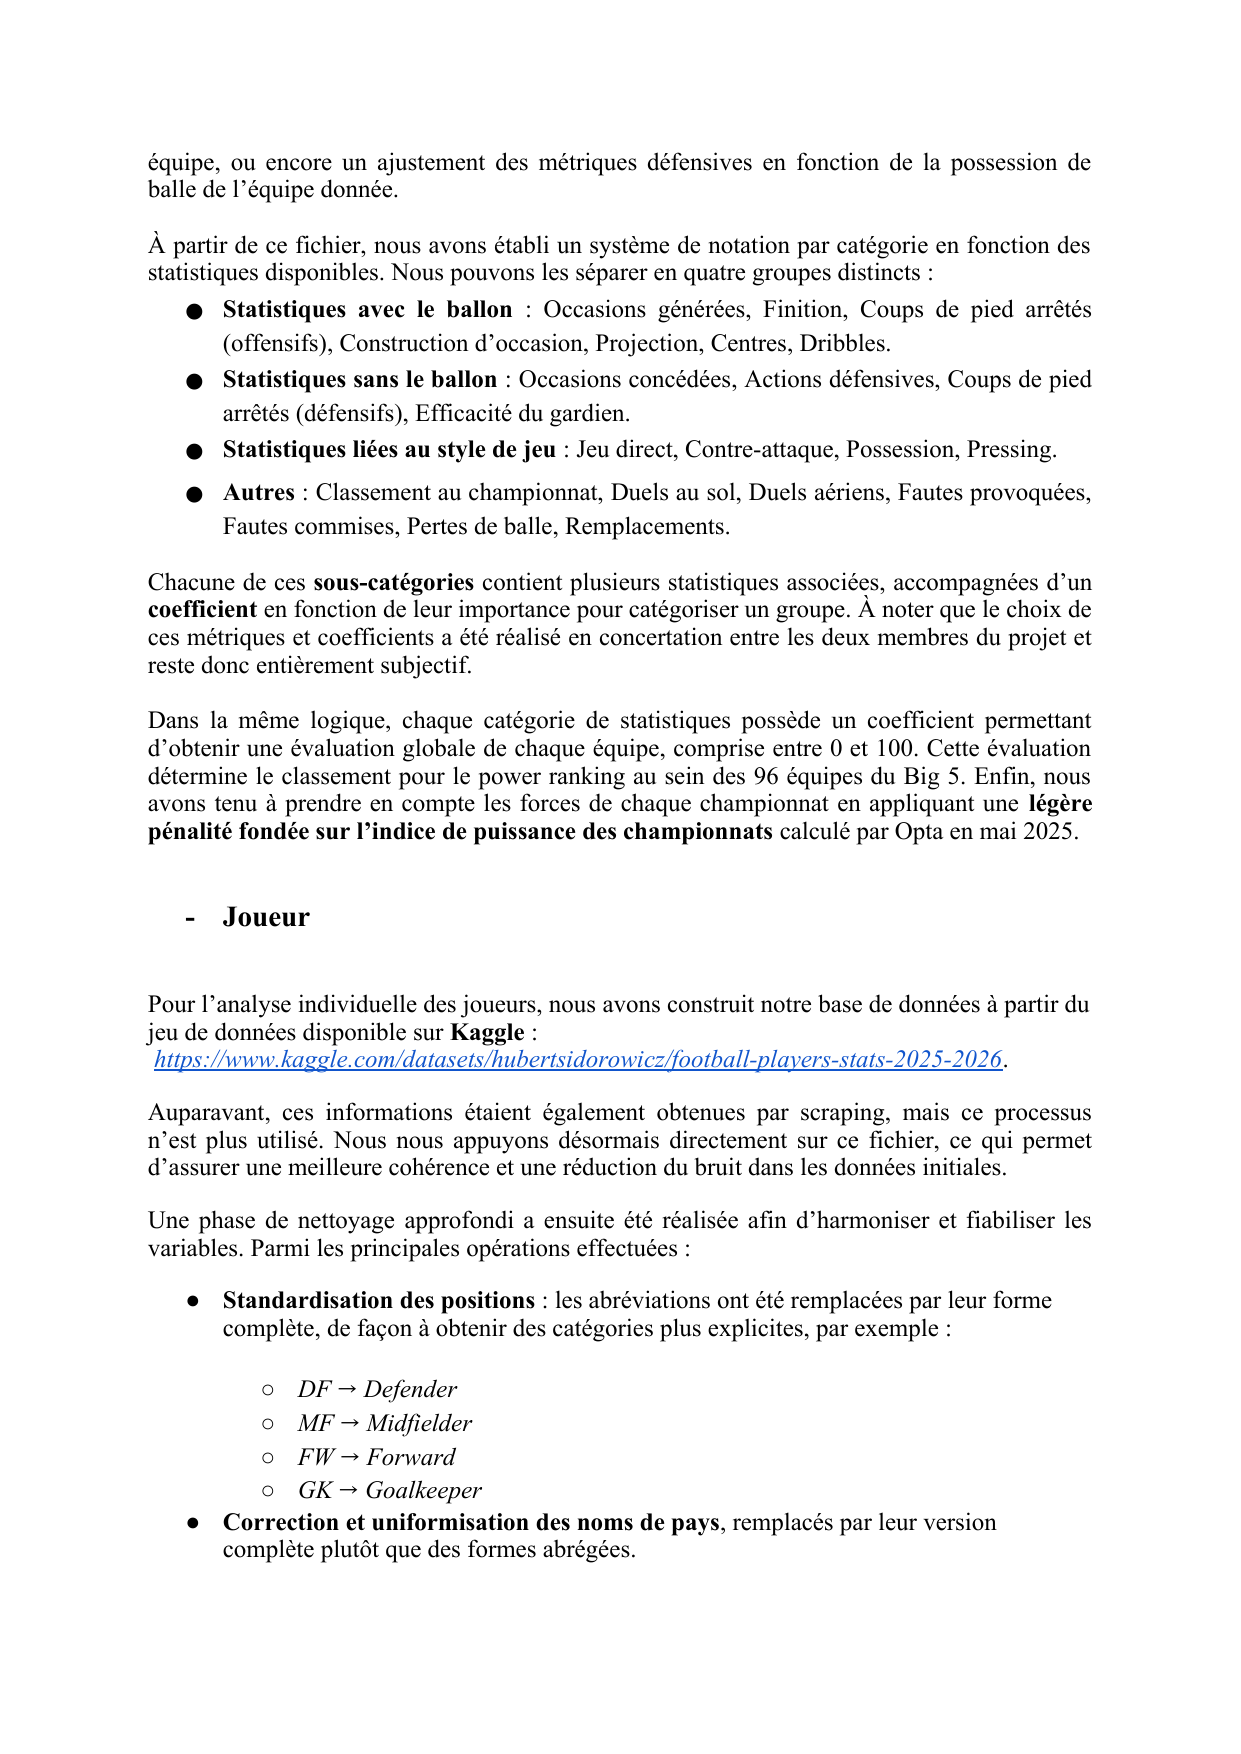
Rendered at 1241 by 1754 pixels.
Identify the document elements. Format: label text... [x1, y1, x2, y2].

text Chacune de ces sous-catégories contient plusieurs statistiques associées, accompagnées d’un coefficient en fonction de leur importance pour catégoriser un groupe. À noter que le choix de ces métriques et coefficients a été réalisé en concertation entre les deux membres du projet et reste donc entièrement subjectif. [148, 568, 1093, 679]
text Auparavant, ces informations étaient également obtenues par scraping, mais ce processus n’est plus utilisé. Nous nous appuyons désormais directement sur ce fichier, ce qui permet d’assurer une meilleure cohérence et une réduction du bruit dans les données initiales. [148, 1098, 1093, 1181]
list DFDefender [260, 1372, 1093, 1406]
text Dans la même logique, chaque catégorie de statistiques possède un coefficient permettant d’obtenir une évaluation globale de chaque équipe, comprise entre 0 et 100. Cette évaluation détermine le classement pour le power ranking au sein des 96 équipes du Big 5. Enfin, nous avons tenu à prendre en compte les forces de chaque championnat en appliquant une légère pénalité fondée sur l’indice de puissance des championnats calculé par Opta en mai 2025. [148, 706, 1093, 845]
list Statistiques liées au style de jeu : Jeu direct, Contre-attaque, Possession, Pressing. [185, 427, 1093, 470]
list Autres : Classement au championnat, Duels au sol, Duels aériens, Fautes provoquées, Fautes commises, Pertes de balle, Remplacements. [185, 470, 1093, 540]
list Standardisation des positions : les abréviations ont été remplacées par leur forme complète, de façon à obtenir des catégories plus explicites, par exemple : [185, 1287, 1093, 1372]
list Joueur [185, 900, 1093, 933]
text Une phase de nettoyage approfondi a ensuite été réalisée afin d’harmoniser et fiabiliser les variables. Parmi les principales opérations effectuées : [148, 1206, 1093, 1262]
list MFMidfielder [260, 1406, 1093, 1440]
list Statistiques sans le ballon : Occasions concédées, Actions défensives, Coups de pied arrêtés (défensifs), Efficacité du gardien. [185, 357, 1093, 427]
list GKGoalkeeper [260, 1474, 1093, 1508]
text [148, 148, 1093, 203]
text Pour l’analyse individuelle des joueurs, nous avons construit notre base de données à partir du jeu de données disponible sur Kaggle : https://www.kaggle.com/datasets/hubertsidorowicz/football-players-stats-2025-2026. [148, 990, 1093, 1073]
text À partir de ce fichier, nous avons établi un système de notation par catégorie en fonction des statistiques disponibles. Nous pouvons les séparer en quatre groupes distincts : [148, 231, 1093, 286]
list FWForward [260, 1440, 1093, 1474]
list Correction et uniformisation des noms de pays, remplacés par leur version complète plutôt que des formes abrégées. [185, 1508, 1093, 1563]
list Statistiques avec le ballon : Occasions générées, Finition, Coups de pied arrêtés (offensifs), Construction d’occasion, Projection, Centres, Dribbles. [185, 286, 1093, 357]
